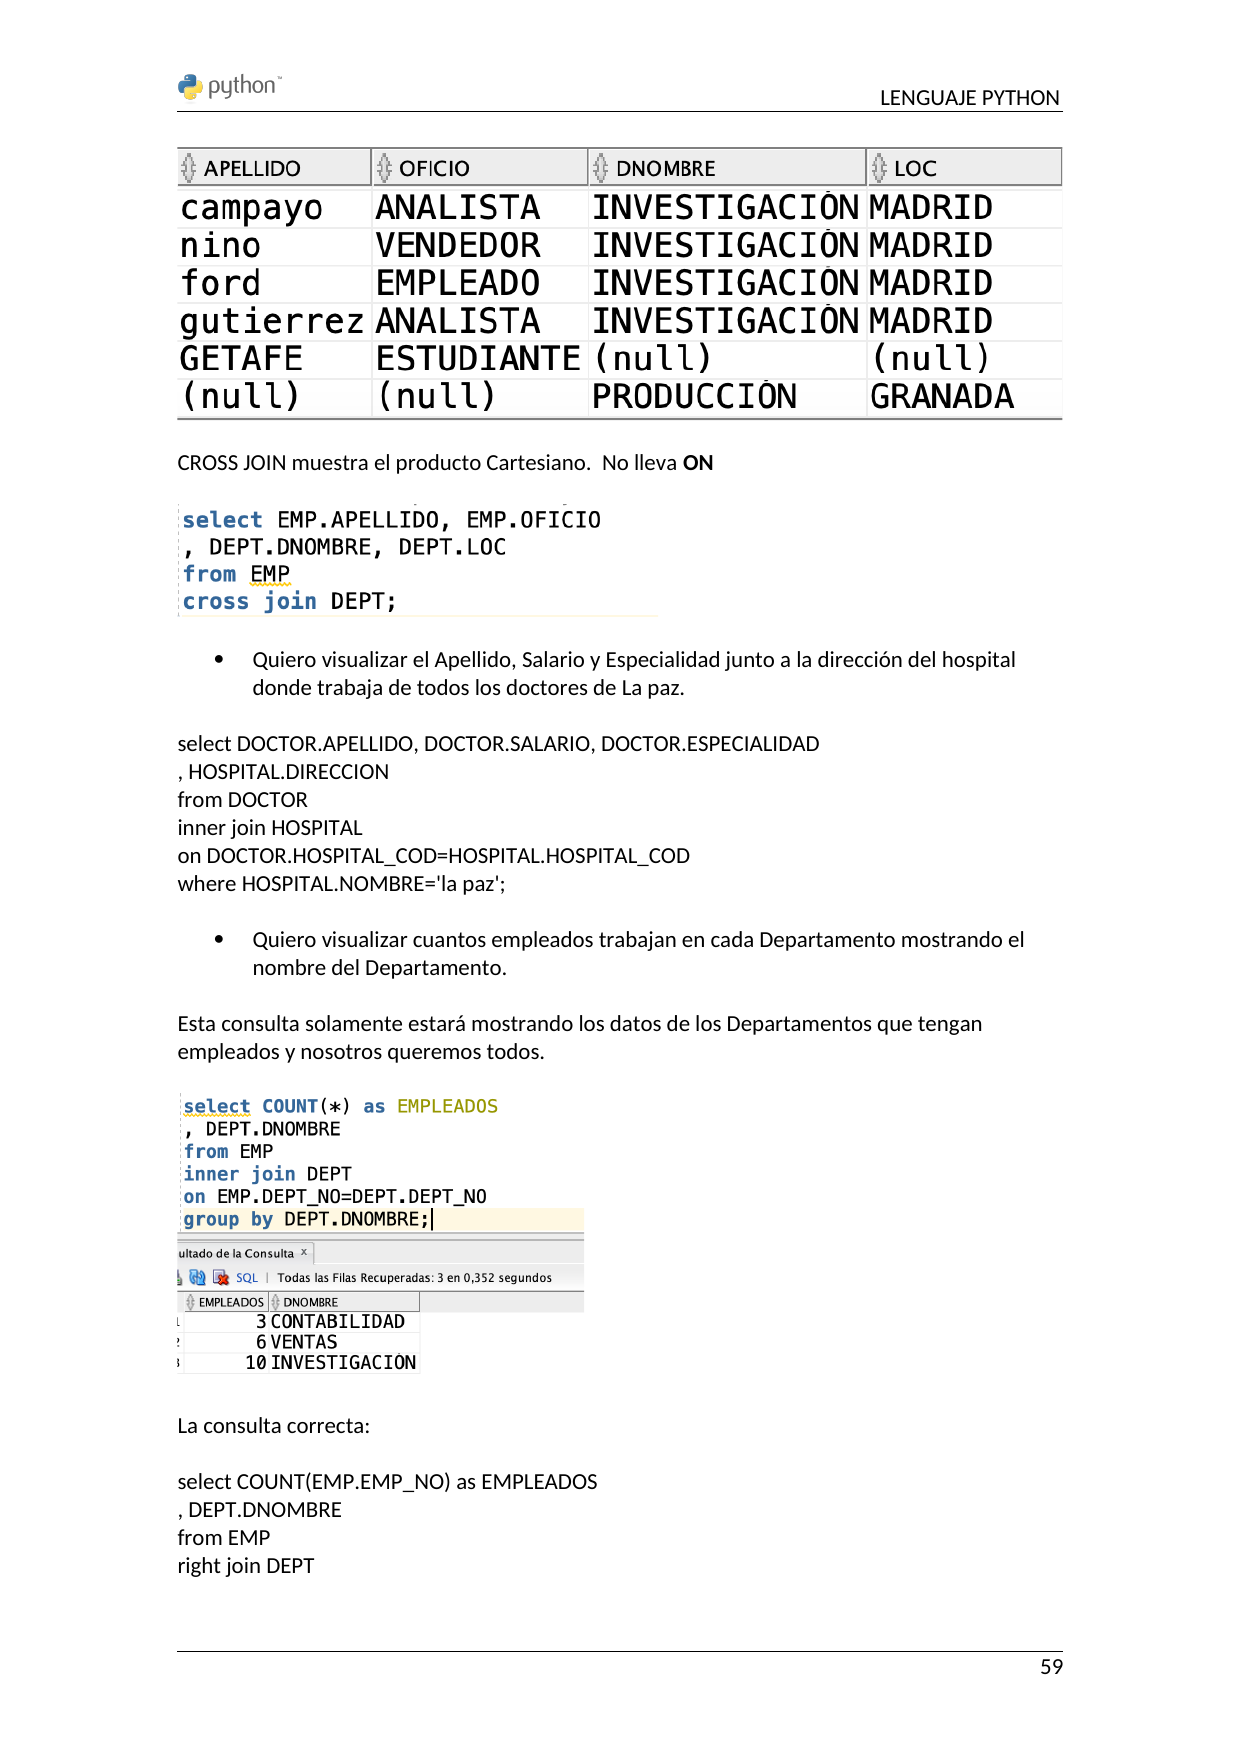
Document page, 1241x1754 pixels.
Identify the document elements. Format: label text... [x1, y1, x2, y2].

text , HOSPITAL.DIRECCION [177, 757, 1063, 785]
text where HOSPITAL.NOMBRE='la paz'; [177, 869, 1063, 897]
list Quiero visualizar el Apellido, Salario y Especialidad junto a la dirección del hospital donde trabaja de todos los doctores de La paz. [215, 645, 1063, 701]
text from EMP [177, 1523, 1063, 1551]
picture [177, 504, 659, 617]
text inner join HOSPITAL [177, 813, 1063, 841]
text Esta consulta solamente estará mostrando los datos de los Departamentos que tengan empleados y nosotros queremos todos. [177, 1009, 1063, 1065]
text La consulta correcta: [177, 1411, 1063, 1439]
picture [177, 1093, 585, 1384]
text on DOCTOR.HOSPITAL_COD=HOSPITAL.HOSPITAL_COD [177, 841, 1063, 869]
list Quiero visualizar cuantos empleados trabajan en cada Departamento mostrando el nombre del Departamento. [215, 925, 1063, 981]
text right join DEPT [177, 1551, 1063, 1579]
text CROSS JOIN muestra el producto Cartesiano. No lleva ON [177, 448, 1063, 476]
text select DOCTOR.APELLIDO, DOCTOR.SALARIO, DOCTOR.ESPECIALIDAD [177, 729, 1063, 757]
picture [177, 73, 283, 105]
text select COUNT(EMP.EMP_NO) as EMPLEADOS [177, 1467, 1063, 1495]
picture [177, 147, 1063, 421]
text , DEPT.DNOMBRE [177, 1495, 1063, 1523]
text from DOCTOR [177, 785, 1063, 813]
